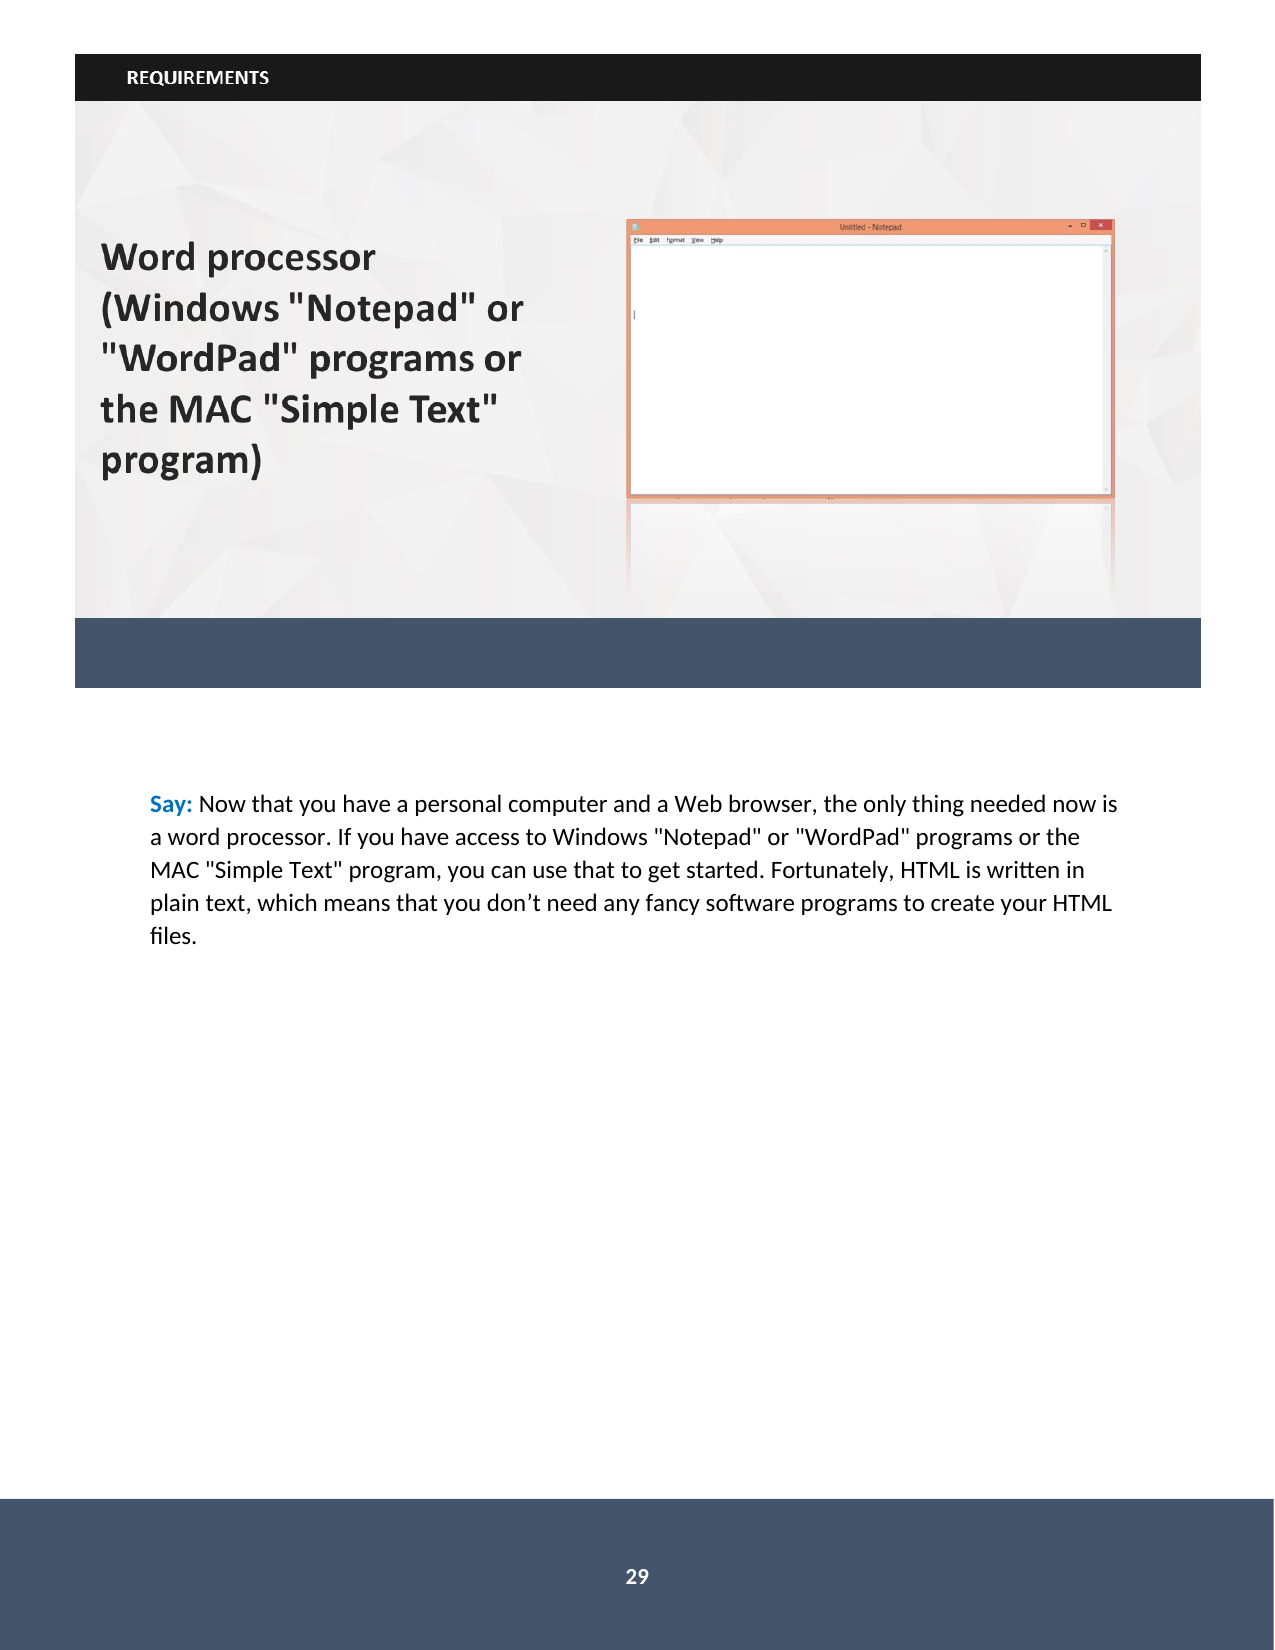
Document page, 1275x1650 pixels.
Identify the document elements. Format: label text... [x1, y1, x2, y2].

picture [75, 54, 1201, 688]
text Say: Now that you have a personal computer and a Web browser, the only thing needed now is a word processor. If you have access to Windows "Notepad" or "WordPad" programs or the MAC "Simple Text" program, you can use that to get started. Fortunately, HTML is written in plain text, which means that you don’t need any fancy software programs to create your HTML files. [150, 788, 1125, 951]
